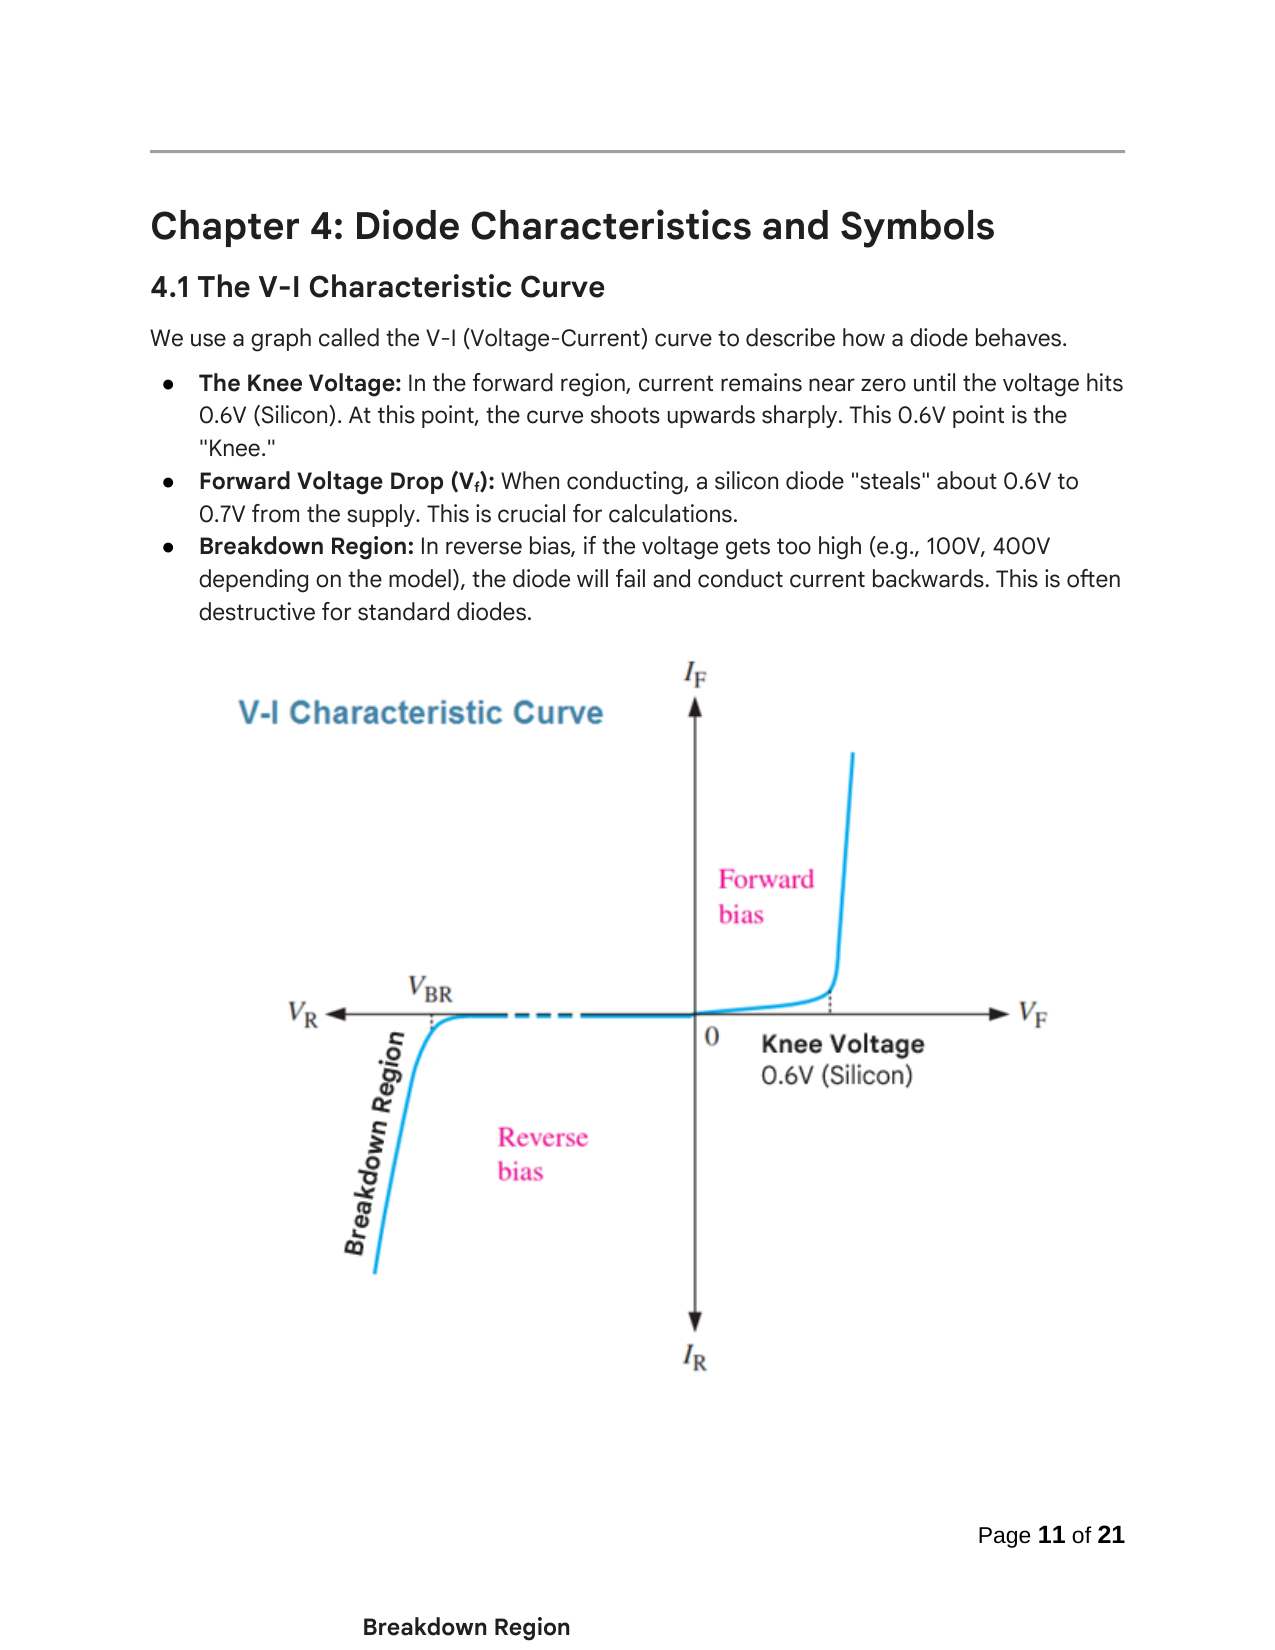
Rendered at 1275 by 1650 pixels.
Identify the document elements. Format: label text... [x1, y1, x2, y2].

text We use a graph called the V-I (Voltage-Current) curve to describe how a diode behaves. [150, 324, 1125, 352]
picture [204, 643, 1082, 1416]
list Breakdown Region: In reverse bias, if the voltage gets too high (e.g., 100V, 400V depending on the model), the diode will fail and conduct current backwards. This is often destructive for standard diodes. [161, 532, 1125, 627]
list The Knee Voltage: In the forward region, current remains near zero until the voltage hits 0.6V (Silicon). At this point, the curve shoots upwards sharply. This 0.6V point is the "Knee." [161, 369, 1125, 463]
subtitle 4.1 The V-I Characteristic Curve [150, 269, 1125, 306]
subtitle Chapter 4: Diode Characteristics and Symbols [150, 154, 1125, 251]
list Forward Voltage Drop (Vf): When conducting, a silicon diode "steals" about 0.6V to 0.7V from the supply. This is crucial for calculations. [161, 467, 1125, 528]
